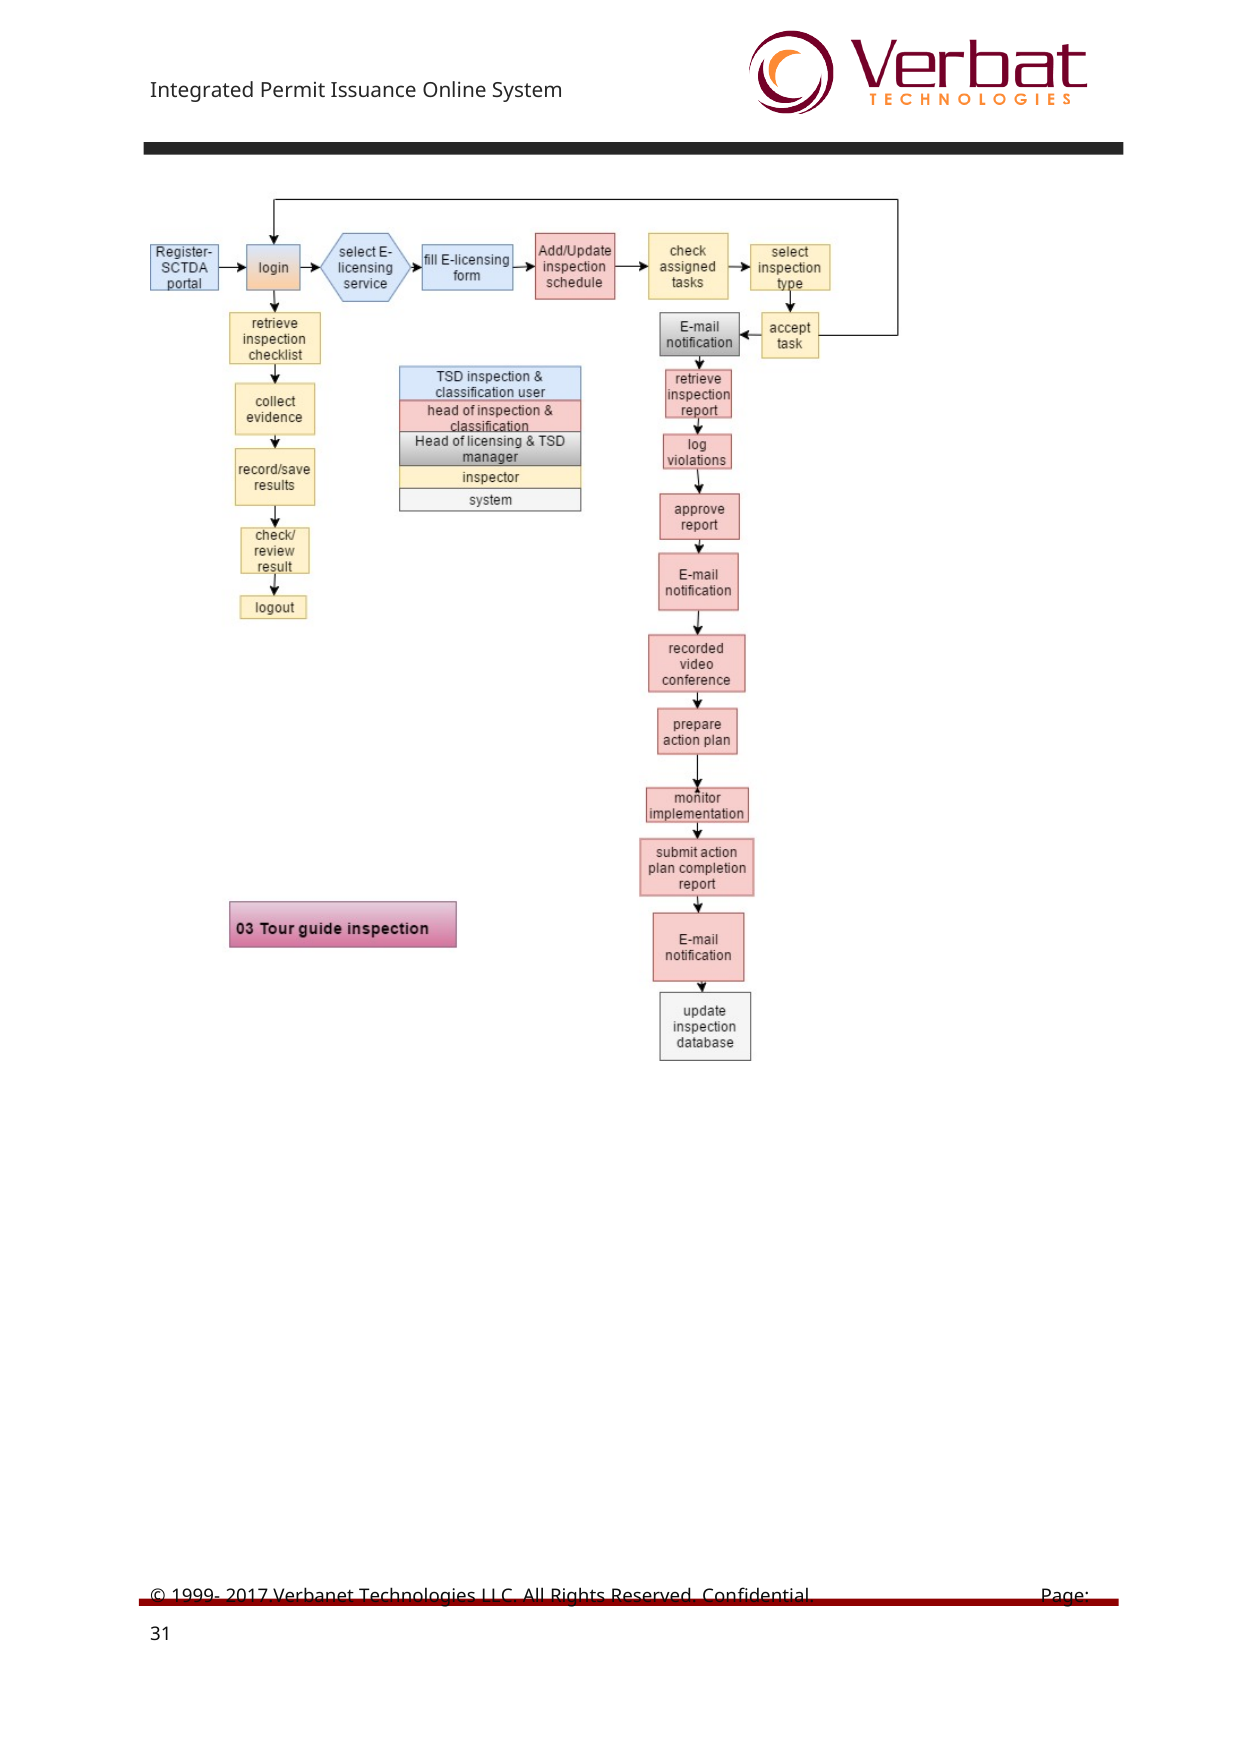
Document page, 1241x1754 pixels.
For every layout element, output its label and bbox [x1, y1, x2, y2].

picture [150, 191, 1091, 1061]
picture [745, 26, 1089, 114]
